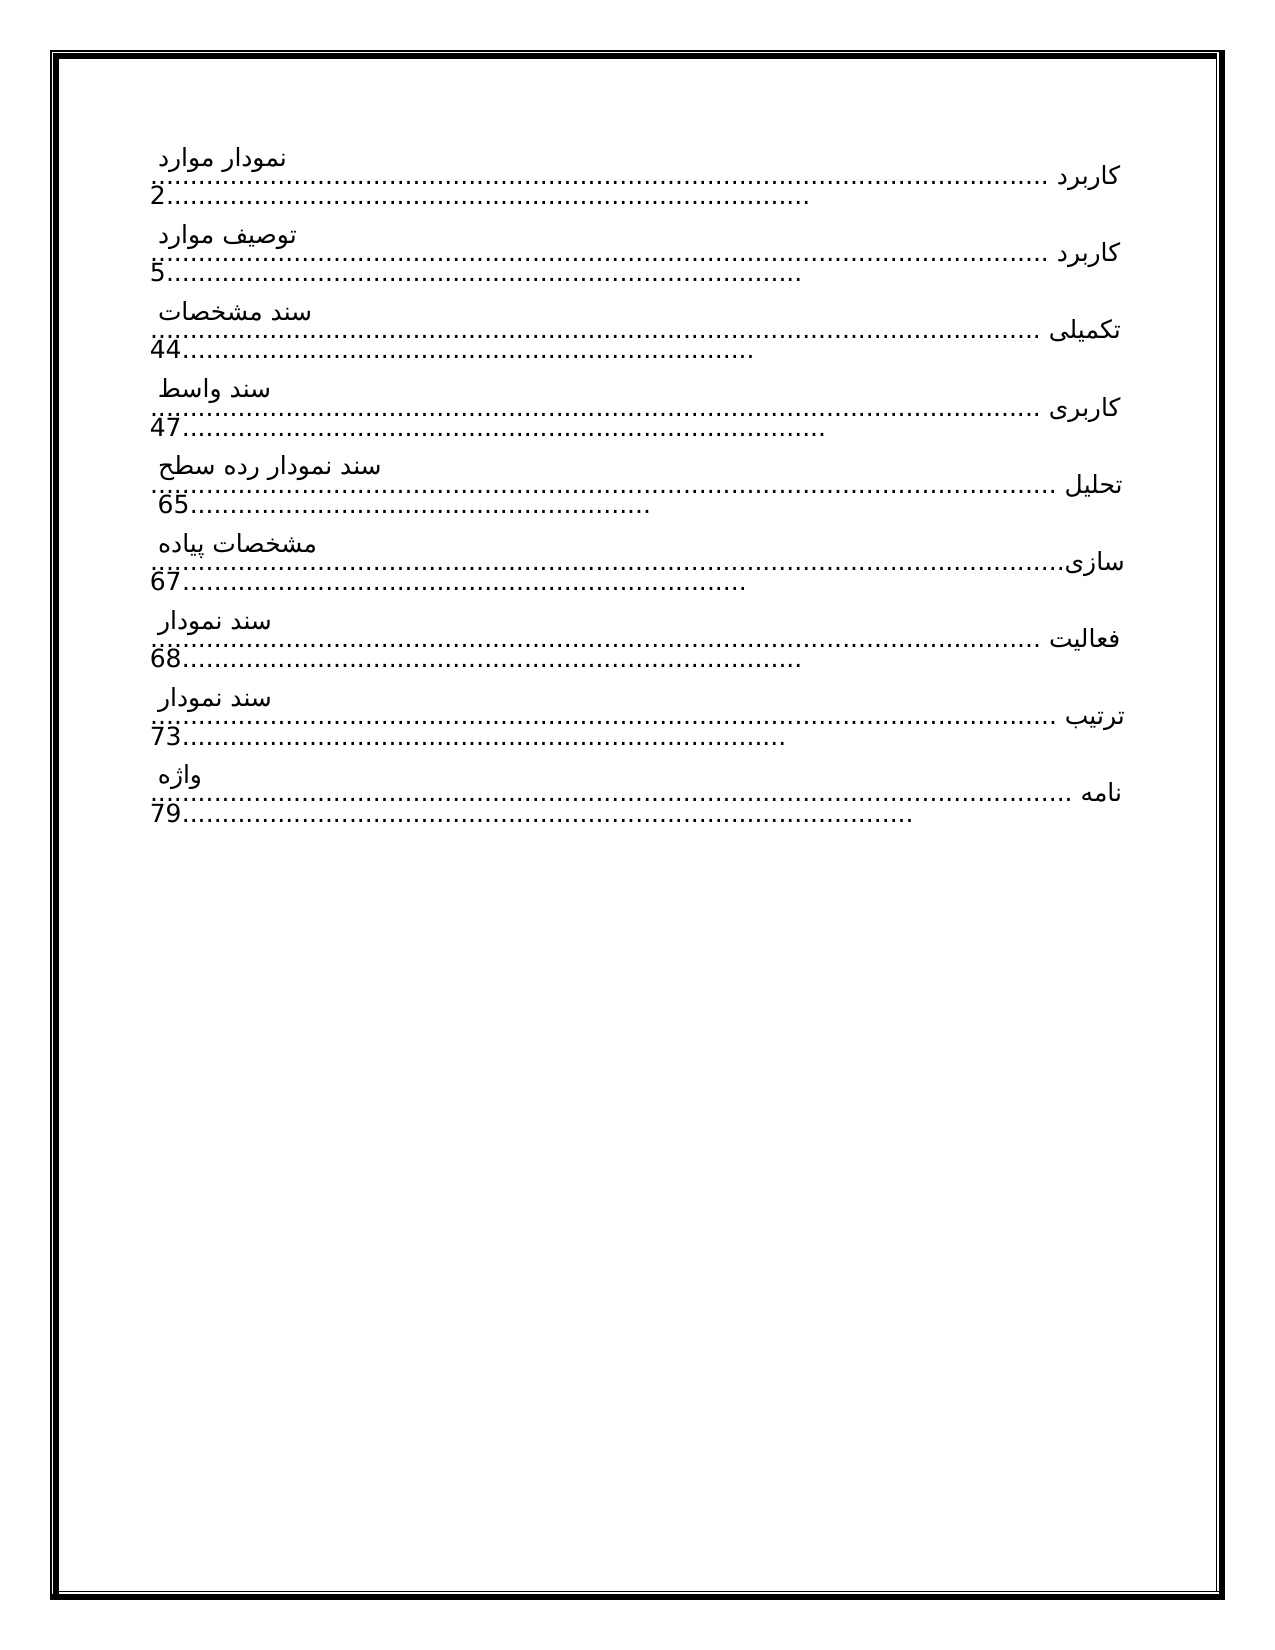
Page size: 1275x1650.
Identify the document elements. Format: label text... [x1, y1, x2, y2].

text سند واسط کاربری .................................................................................................................................................................................................47 [150, 382, 1125, 442]
text توصیف موارد کاربرد .................................................................................................................................................................................................5 [150, 227, 1125, 288]
text سند نمودار فعالیت ..............................................................................................................................................................................................68 [150, 613, 1125, 674]
text سند نمودار ترتیب ..............................................................................................................................................................................................73 [150, 690, 1125, 751]
text مشخصات پیاده سازی..........................................................................................................................................................................................67 [150, 536, 1125, 596]
text سند نمودار رده سطح تحلیل ............................................................................................................................................................................65 [150, 459, 1125, 519]
text نمودار موارد کاربرد ..................................................................................................................................................................................................2 [150, 150, 1125, 211]
text واژه نامه ................................................................................................................................................................................................................79 [150, 767, 1125, 828]
text سند مشخصات تکمیلی ........................................................................................................................................................................................44 [150, 304, 1125, 365]
